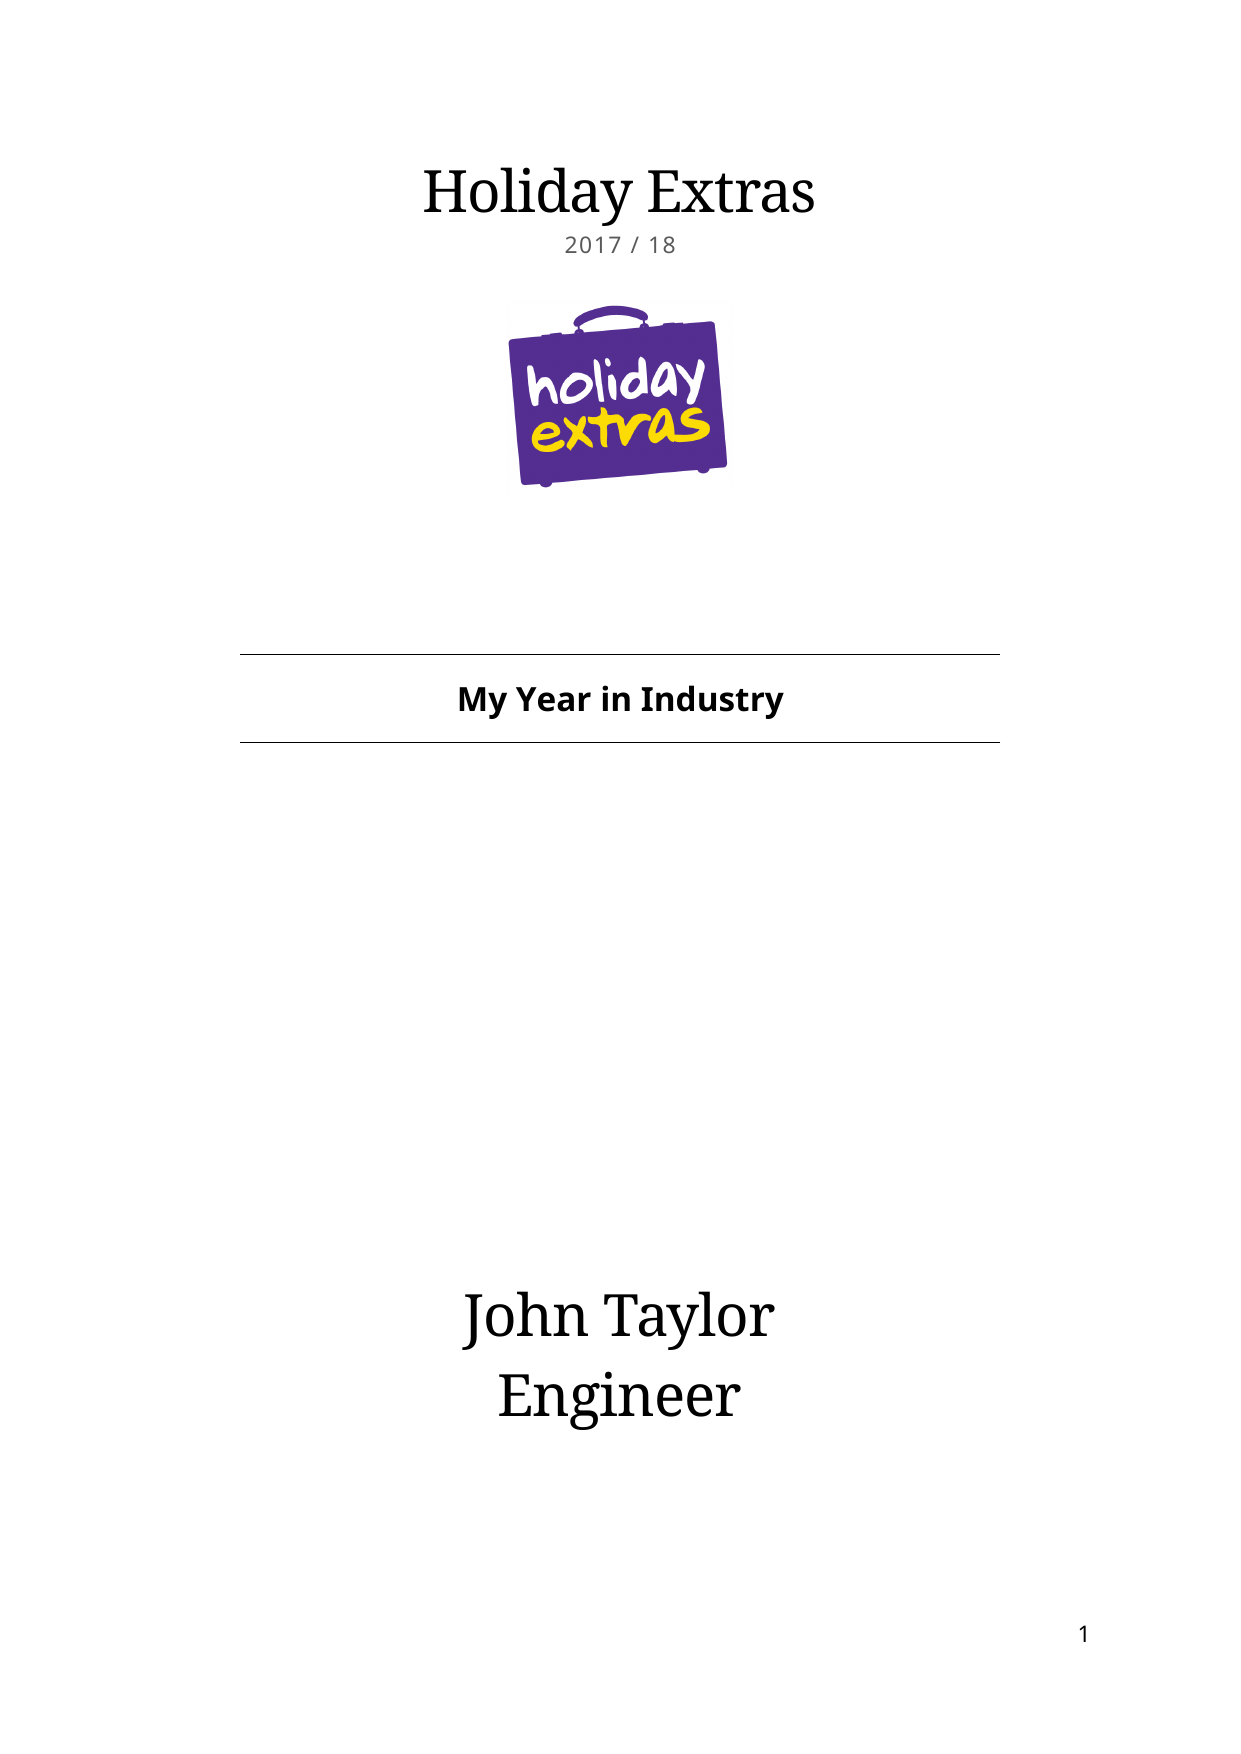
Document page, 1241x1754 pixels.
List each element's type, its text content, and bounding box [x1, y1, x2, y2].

subtitle My Year in Industry [240, 655, 1000, 742]
picture [506, 298, 734, 495]
subtitle 2017 / 18 [150, 229, 1090, 261]
title John Taylor [150, 1274, 1090, 1354]
title Holiday Extras [150, 150, 1090, 229]
title Engineer [150, 1354, 1090, 1433]
